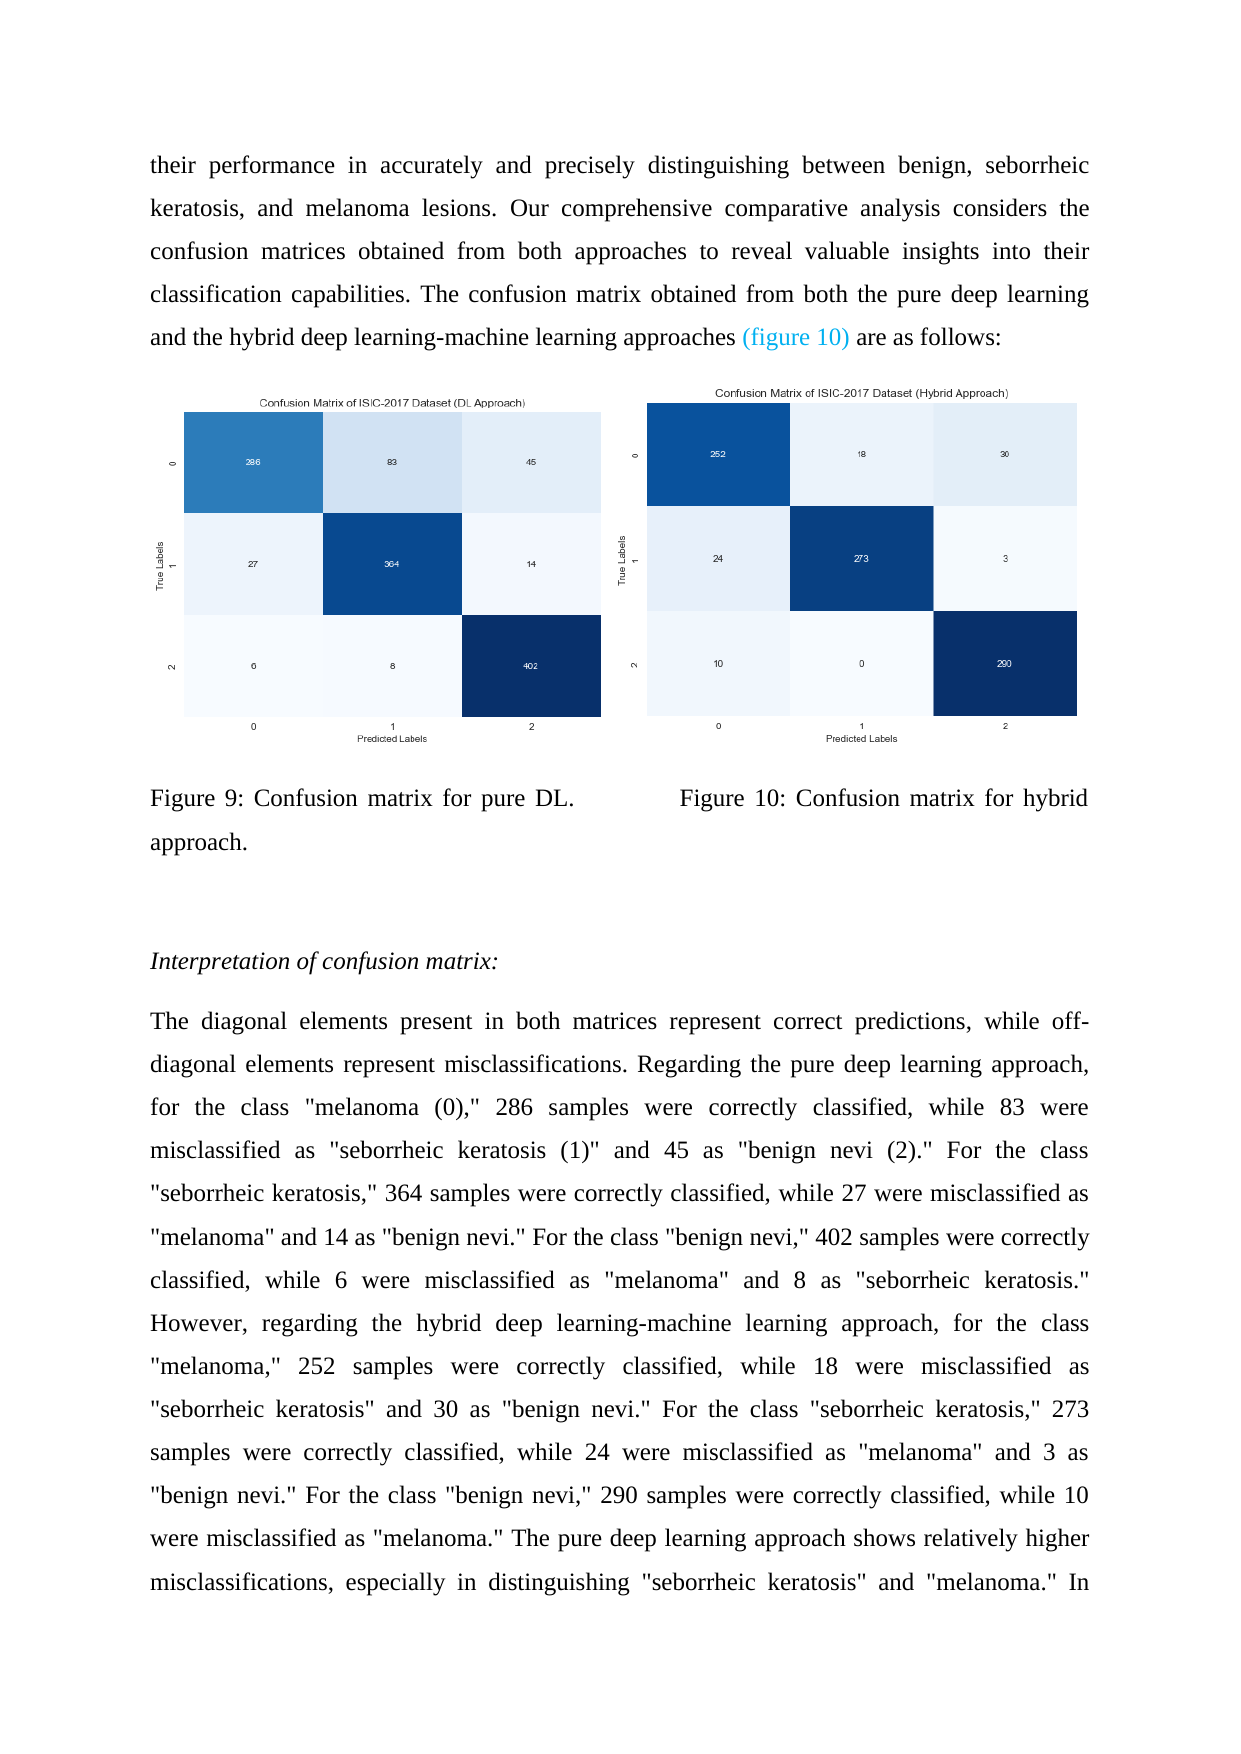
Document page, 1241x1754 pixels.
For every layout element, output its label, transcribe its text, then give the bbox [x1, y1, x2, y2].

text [150, 150, 1090, 351]
text Figure 9: Confusion matrix for pure DL. Figure 10: Confusion matrix for hybrid approach. [150, 783, 1090, 855]
picture [150, 392, 606, 750]
picture [612, 382, 1082, 750]
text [150, 1006, 1090, 1595]
text Interpretation of confusion matrix: [150, 946, 1090, 975]
